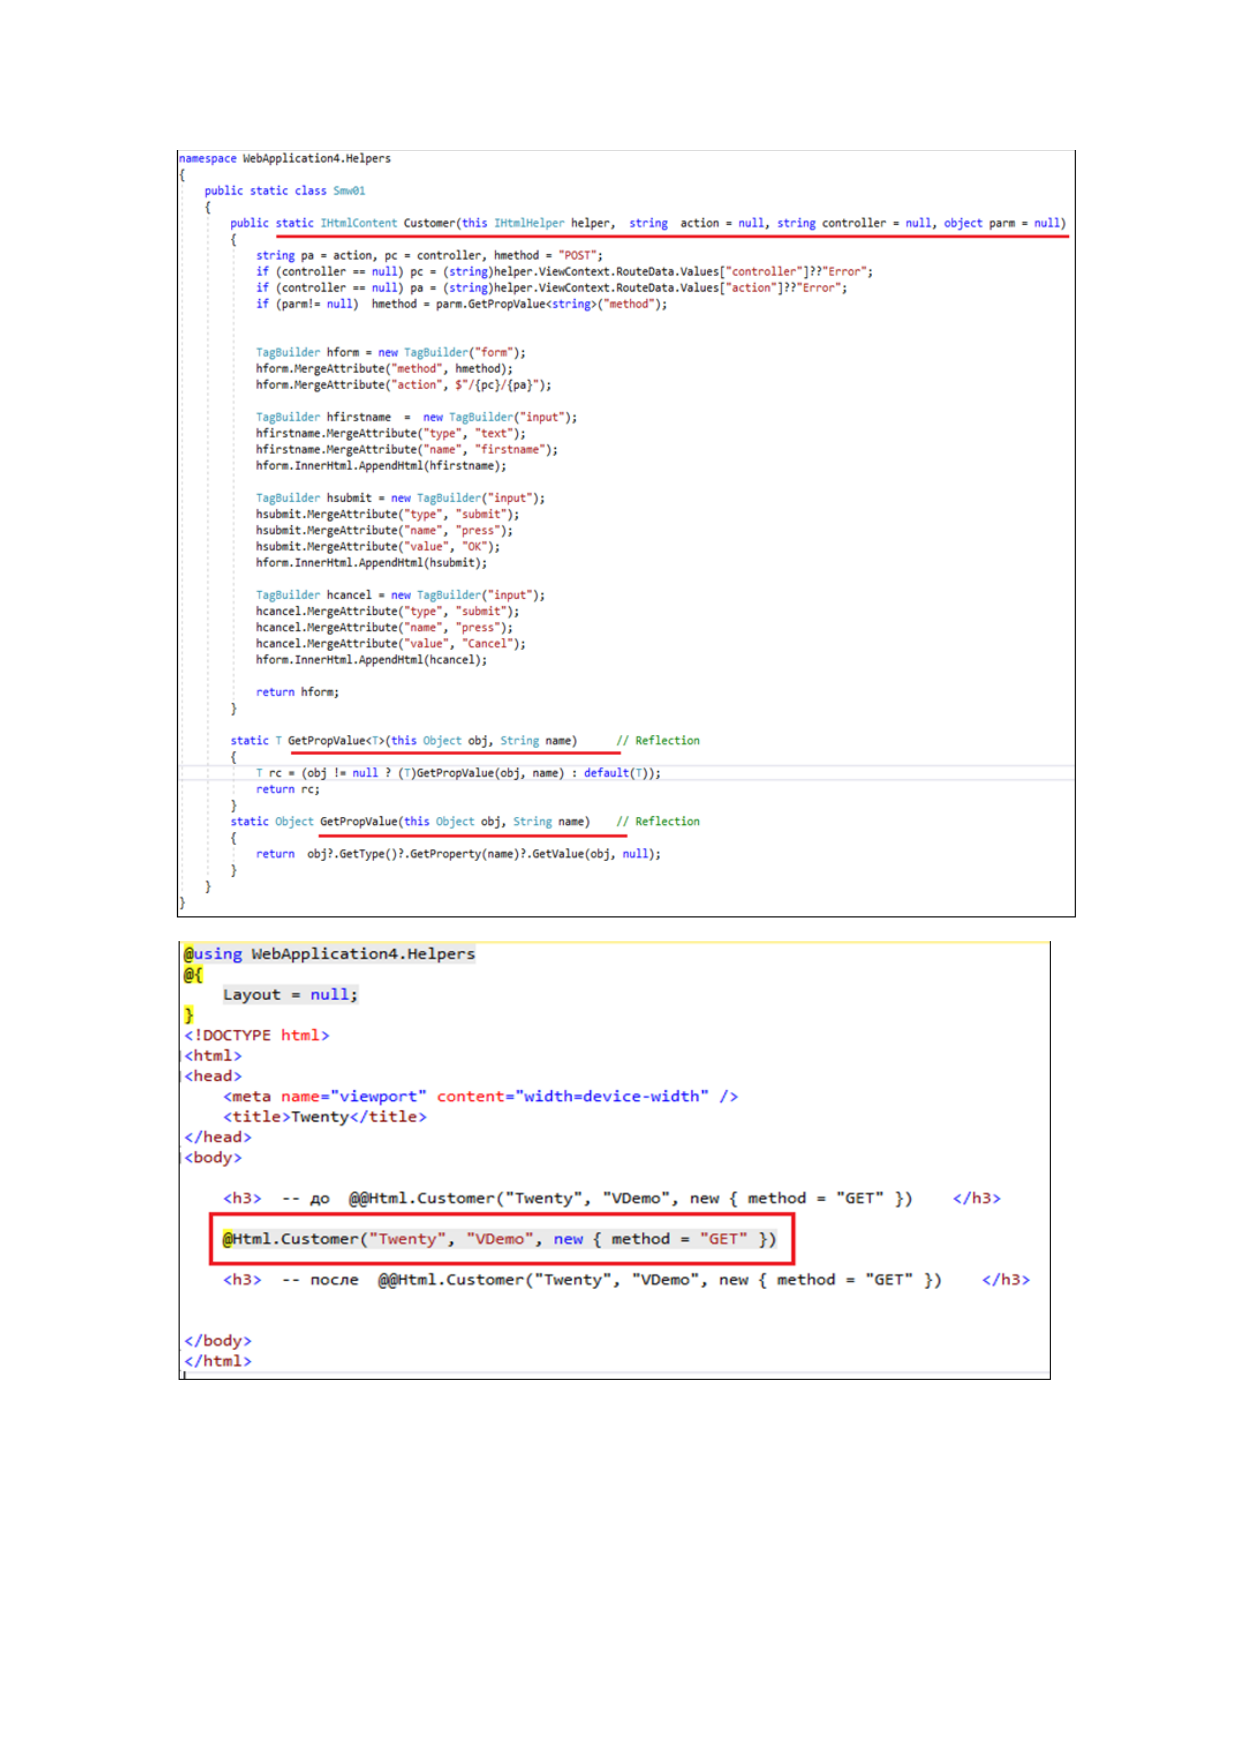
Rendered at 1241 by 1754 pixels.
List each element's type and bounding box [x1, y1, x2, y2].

picture [162, 150, 1090, 1390]
